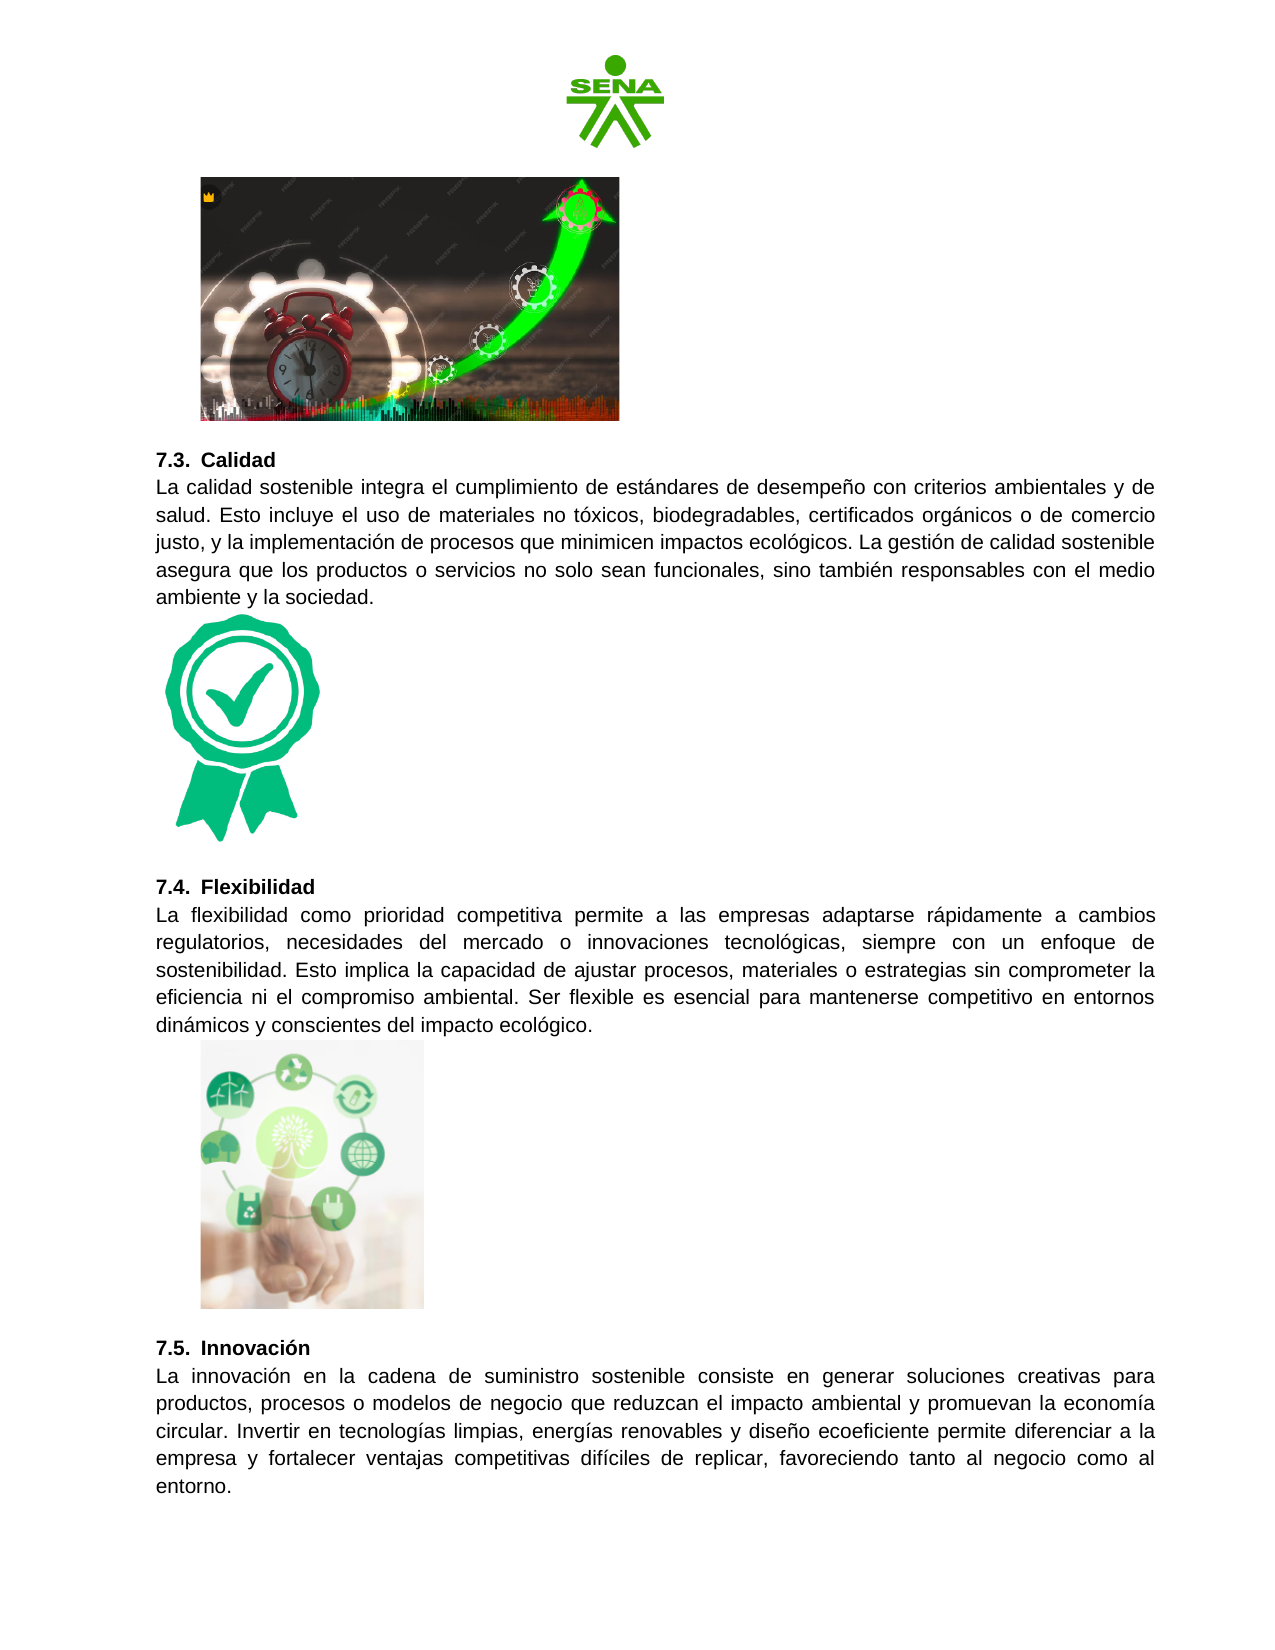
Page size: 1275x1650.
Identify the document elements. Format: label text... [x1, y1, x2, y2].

picture [155, 612, 325, 848]
list Calidad [156, 448, 1157, 472]
list Flexibilidad [156, 875, 1157, 899]
list La calidad sostenible integra el cumplimiento de estándares de desempeño con criterios ambientales y de salud. Esto incluye el uso de materiales no tóxicos, biodegradables, certificados orgánicos o de comercio justo, y la implementación de procesos que minimicen impactos ecológicos. La gestión de calidad sostenible asegura que los productos o servicios no solo sean funcionales, sino también responsables con el medio ambiente y la sociedad. [156, 475, 1157, 609]
list La innovación en la cadena de suministro sostenible consiste en generar soluciones creativas para productos, procesos o modelos de negocio que reduzcan el impacto ambiental y promuevan la economía circular. Invertir en tecnologías limpias, energías renovables y diseño ecoeficiente permite diferenciar a la empresa y fortalecer ventajas competitivas difíciles de replicar, favoreciendo tanto al negocio como al entorno. [156, 1363, 1157, 1497]
picture [200, 177, 620, 421]
list Innovación [156, 1336, 1157, 1360]
list La flexibilidad como prioridad competitiva permite a las empresas adaptarse rápidamente a cambios regulatorios, necesidades del mercado o innovaciones tecnológicas, siempre con un enfoque de sostenibilidad. Esto implica la capacidad de ajustar procesos, materiales o estrategias sin comprometer la eficiencia ni el compromiso ambiental. Ser flexible es esencial para mantenerse competitivo en entornos dinámicos y conscientes del impacto ecológico. [156, 902, 1157, 1036]
picture [566, 55, 664, 148]
picture [200, 1040, 424, 1309]
